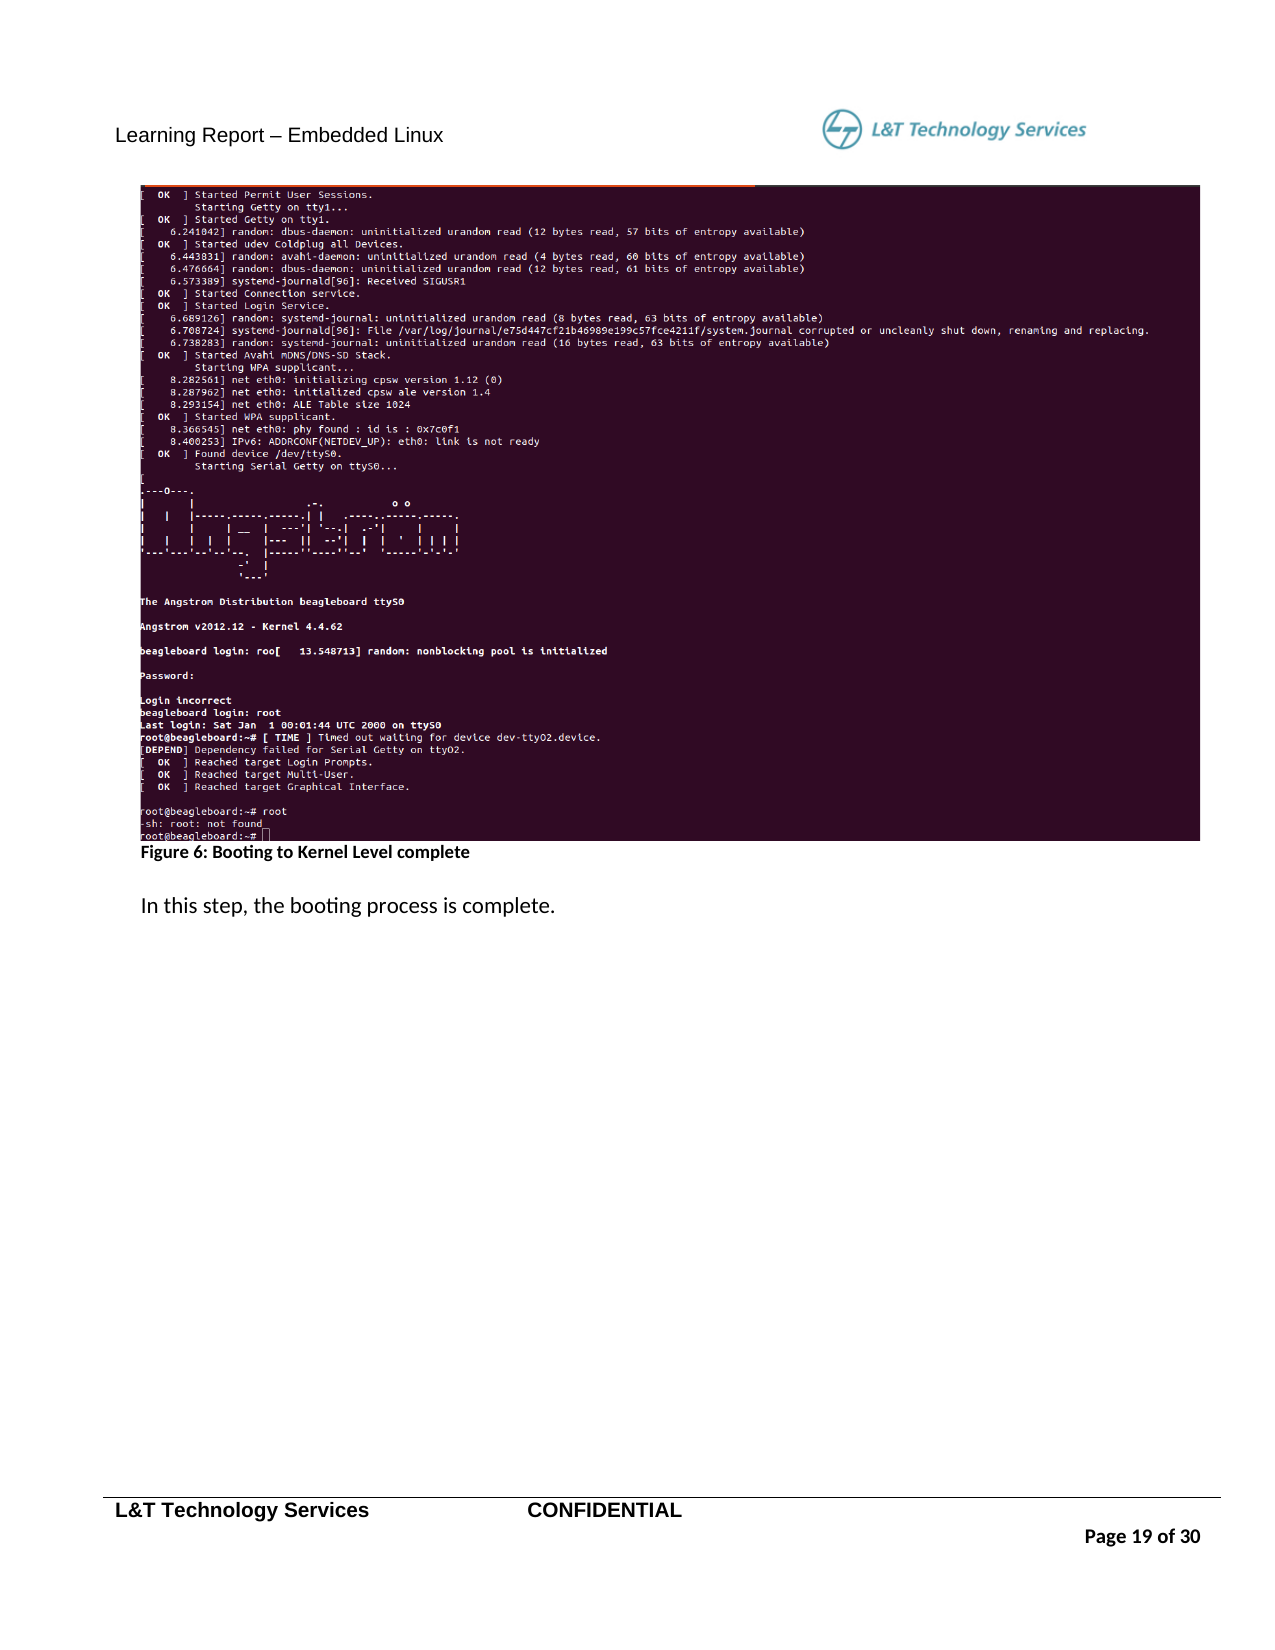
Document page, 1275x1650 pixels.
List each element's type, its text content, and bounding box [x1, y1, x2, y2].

picture [820, 98, 1088, 162]
picture [140, 185, 1200, 841]
text In this step, the booting process is complete. [103, 892, 1162, 920]
text Figure 6: Booting to Kernel Level complete [103, 841, 1162, 864]
